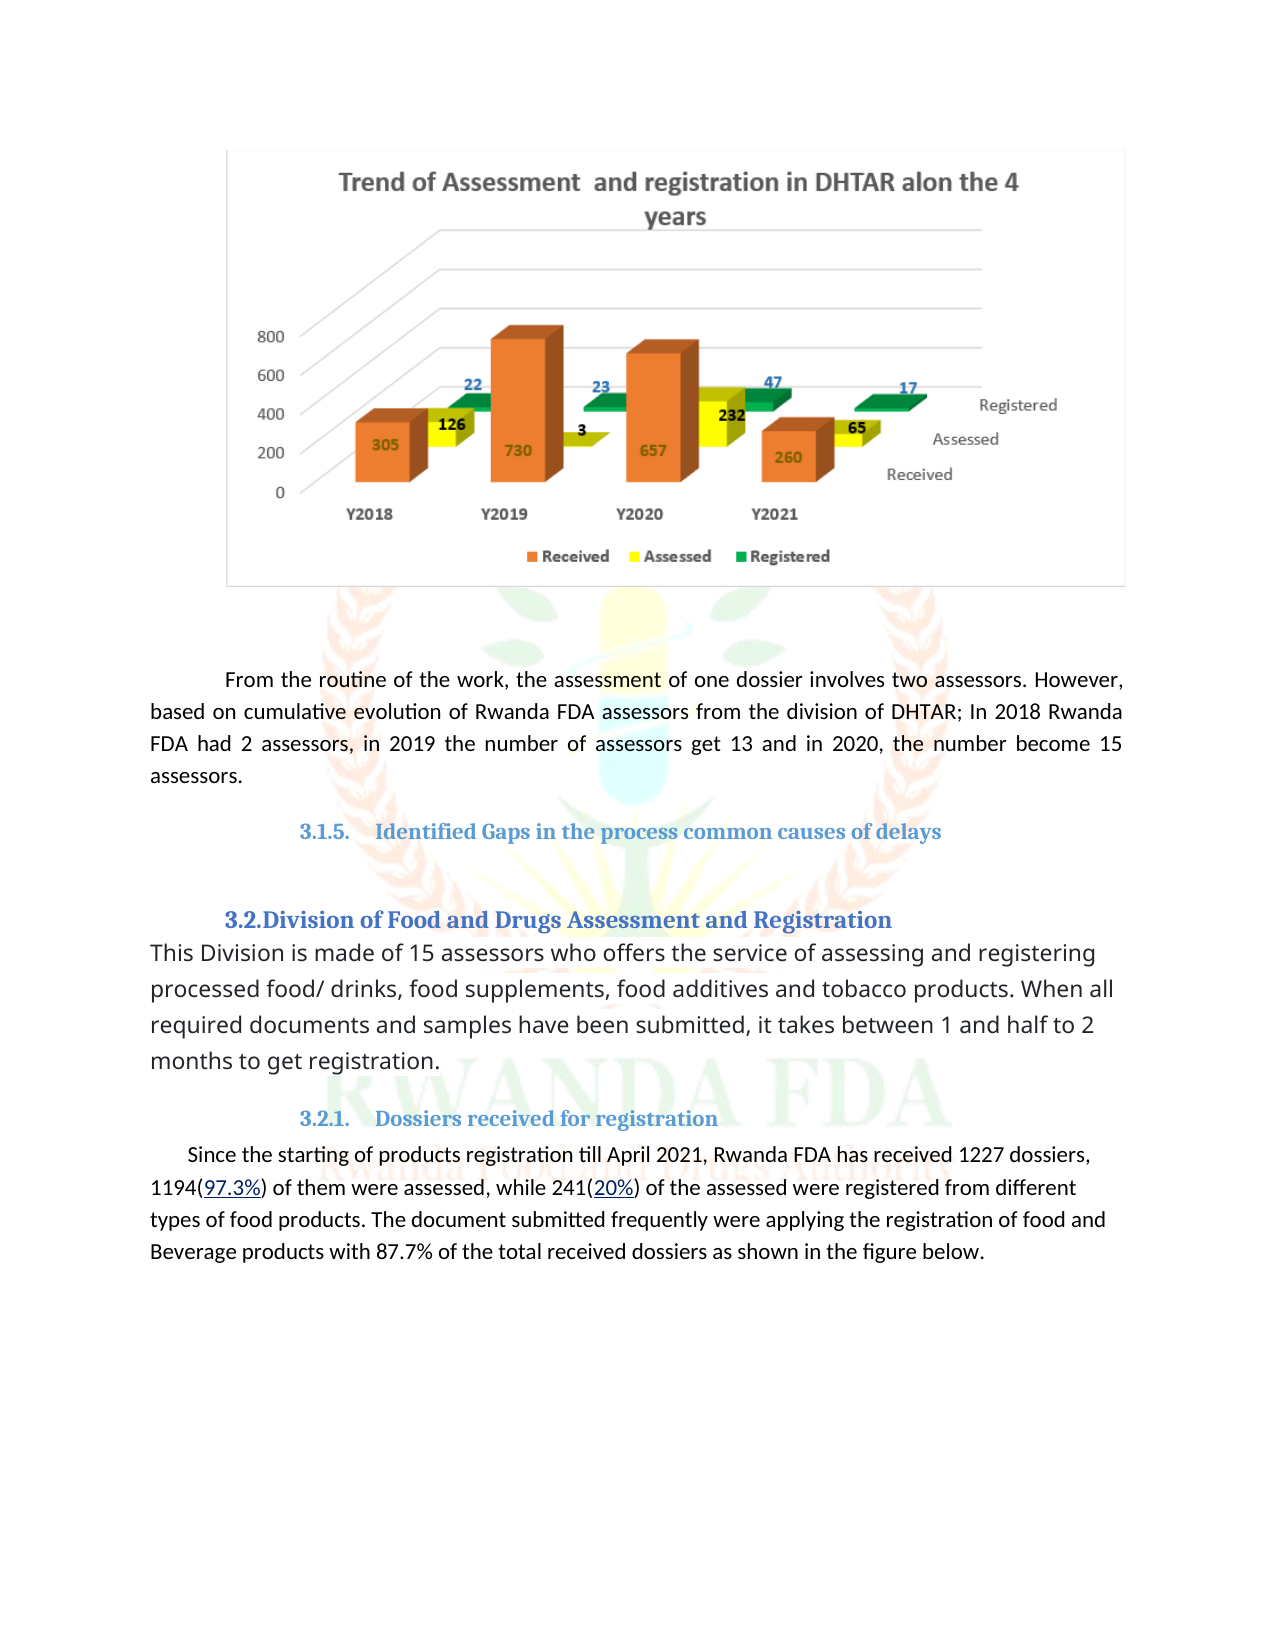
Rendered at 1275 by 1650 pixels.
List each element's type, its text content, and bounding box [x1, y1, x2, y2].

picture [225, 150, 1125, 587]
subtitle Dossiers received for registration [300, 1106, 1125, 1132]
text This Division is made of 15 assessors who offers the service of assessing and registering processed food/ drinks, food supplements, food additives and tobacco products. When all required documents and samples have been submitted, it takes between 1 and half to 2 months to get registration. [150, 937, 1125, 1076]
text From the routine of the work, the assessment of one dossier involves two assessors. However, based on cumulative evolution of Rwanda FDA assessors from the division of DHTAR; In 2018 Rwanda FDA had 2 assessors, in 2019 the number of assessors get 13 and in 2020, the number become 15 assessors. [150, 665, 1125, 789]
subtitle Division of Food and Drugs Assessment and Registration [225, 906, 1125, 935]
text Since the starting of products registration till April 2021, Rwanda FDA has received 1227 dossiers, 1194(97.3%) of them were assessed, while 241(20%) of the assessed were registered from different types of food products. The document submitted frequently were applying the registration of food and Beverage products with 87.7% of the total received dossiers as shown in the figure below. [150, 1141, 1125, 1265]
subtitle Identified Gaps in the process common causes of delays [300, 818, 1125, 845]
